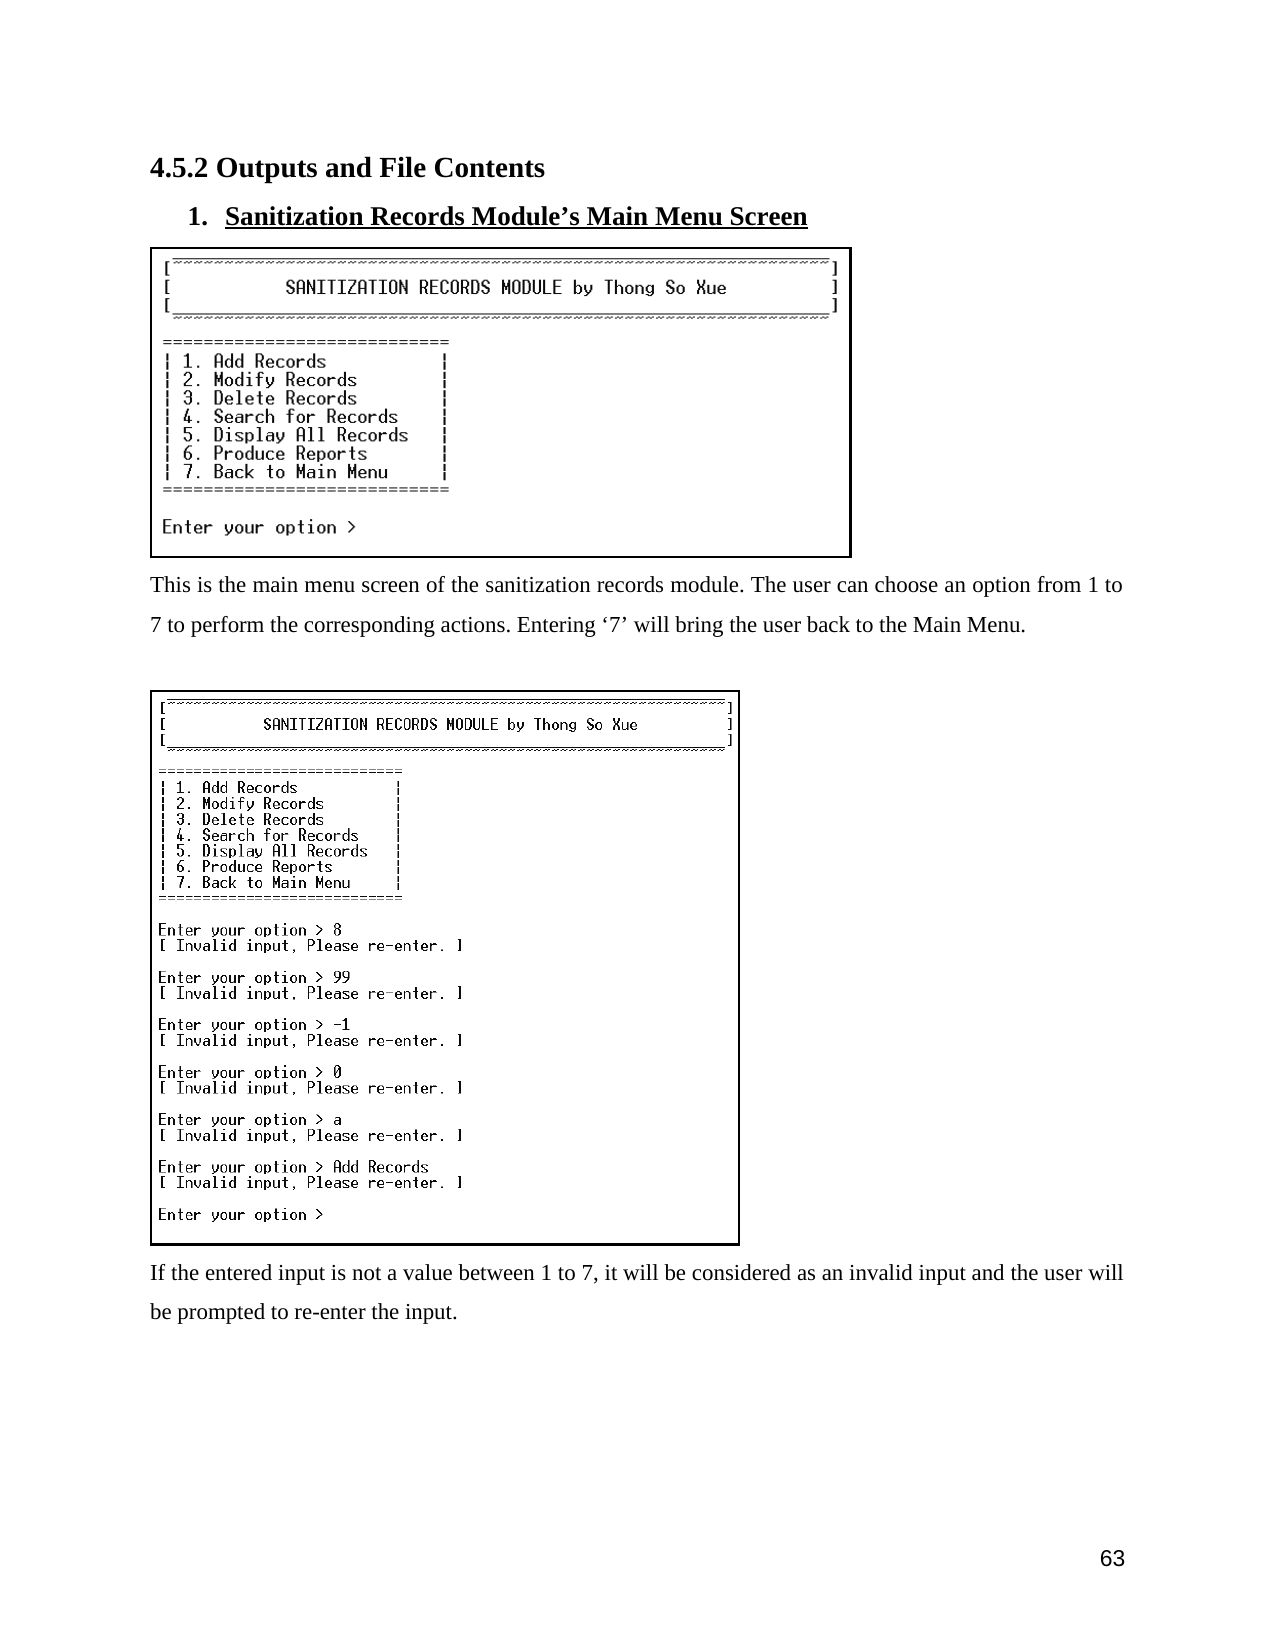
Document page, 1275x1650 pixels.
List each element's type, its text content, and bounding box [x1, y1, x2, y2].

text This is the main menu screen of the sanitization records module. The user can choose an option from 1 to 7 to perform the corresponding actions. Entering ‘7’ will bring the user back to the Main Menu. [150, 572, 1125, 637]
text If the entered input is not a value between 1 to 7, it will be considered as an invalid input and the user will be prompted to re-enter the input. [150, 1259, 1125, 1324]
picture [152, 692, 738, 1243]
text 4.5.2 Outputs and File Contents [150, 150, 1125, 183]
list Sanitization Records Module’s Main Menu Screen [187, 200, 1125, 231]
picture [152, 249, 849, 556]
